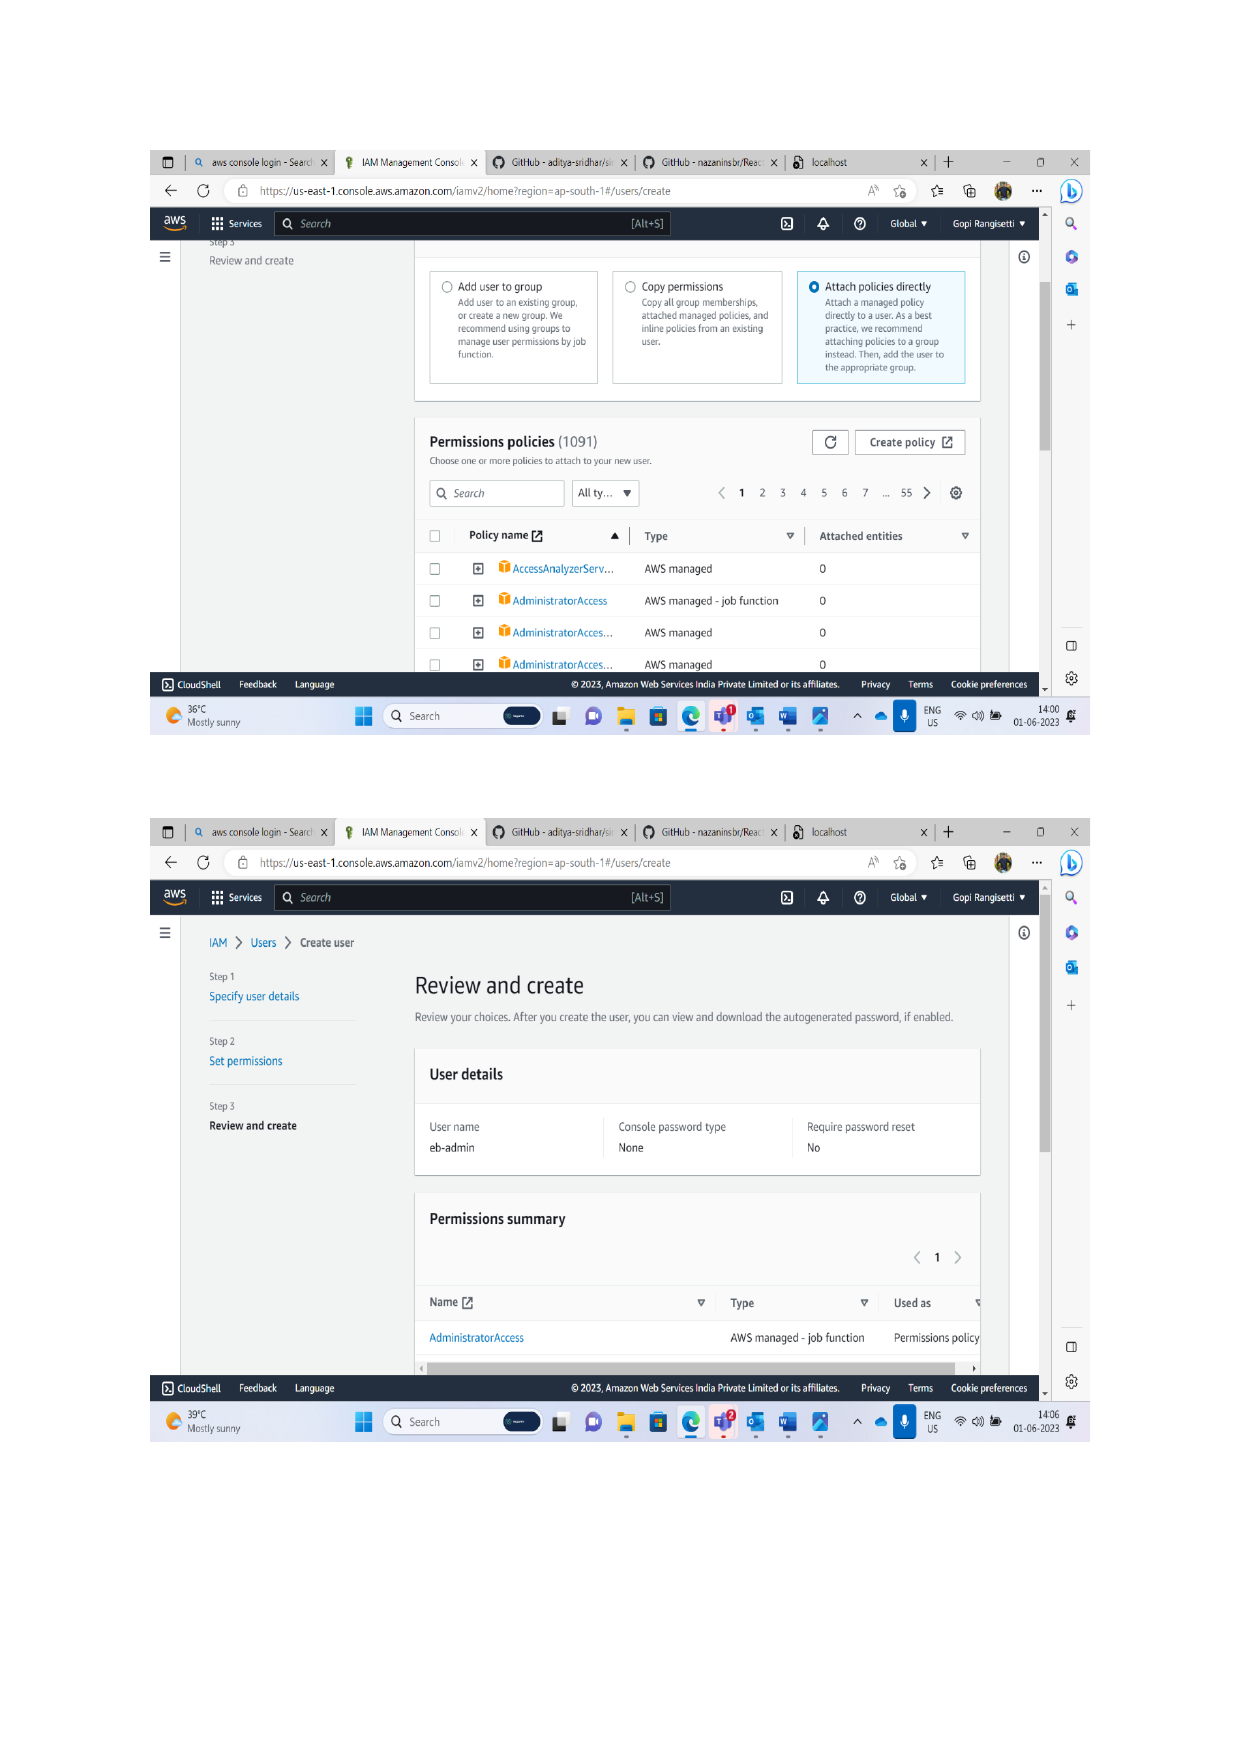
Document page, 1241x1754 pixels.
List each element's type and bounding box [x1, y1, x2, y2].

picture [150, 818, 1091, 1442]
picture [150, 150, 1091, 735]
